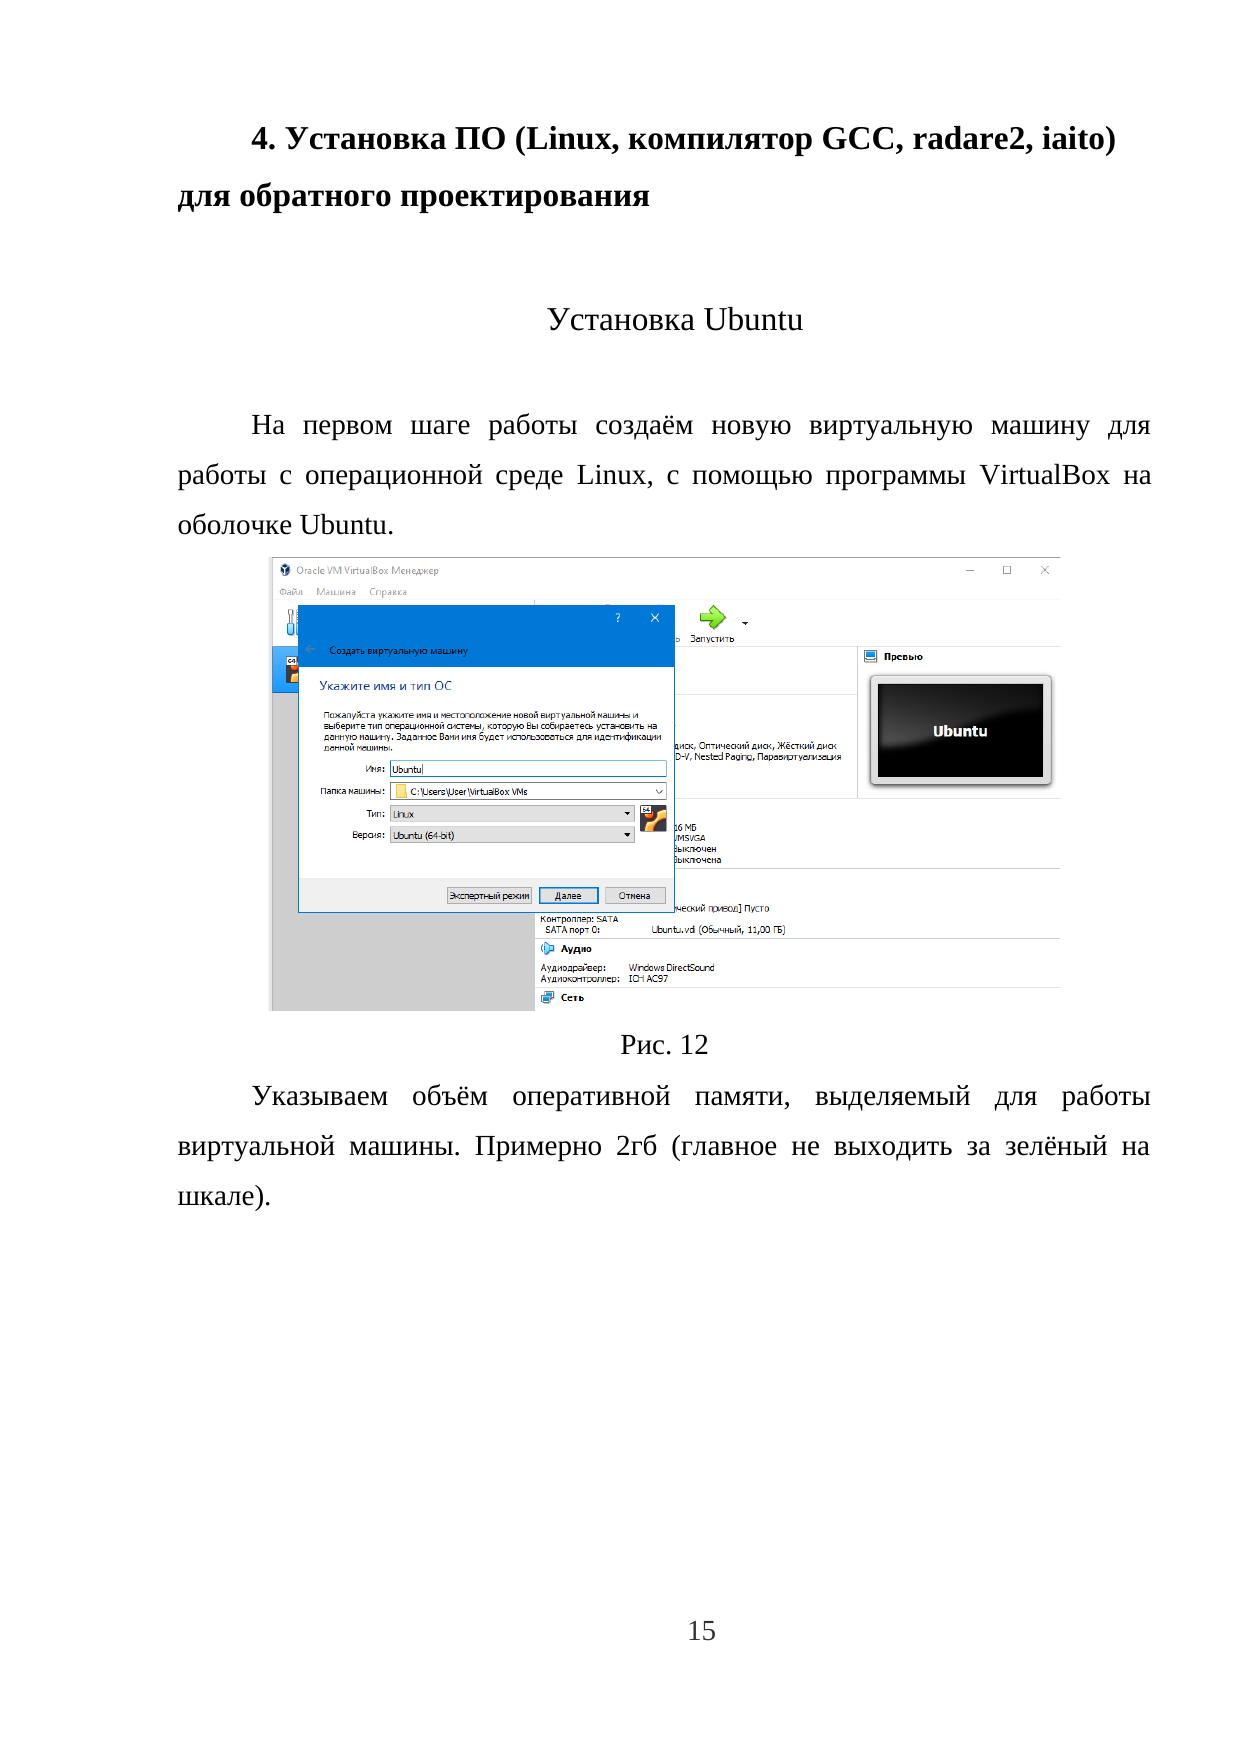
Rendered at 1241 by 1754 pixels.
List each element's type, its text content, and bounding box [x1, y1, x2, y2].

text На первом шаге работы создаём новую виртуальную машину для работы с операционной среде Linux, с помощью программы VirtualBox на оболочке Ubuntu. [177, 407, 1152, 541]
text 4. Установка ПО (Linux, компилятор GCC, radare2, iaito) для обратного проектирования [177, 118, 1152, 214]
subtitle Установка Ubuntu [472, 299, 1152, 337]
picture [268, 557, 1061, 1011]
text Рис. 12 [177, 1027, 1152, 1061]
text Указываем объём оперативной памяти, выделяемый для работы виртуальной машины. Примерно 2гб (главное не выходить за зелёный на шкале). [177, 1078, 1152, 1212]
